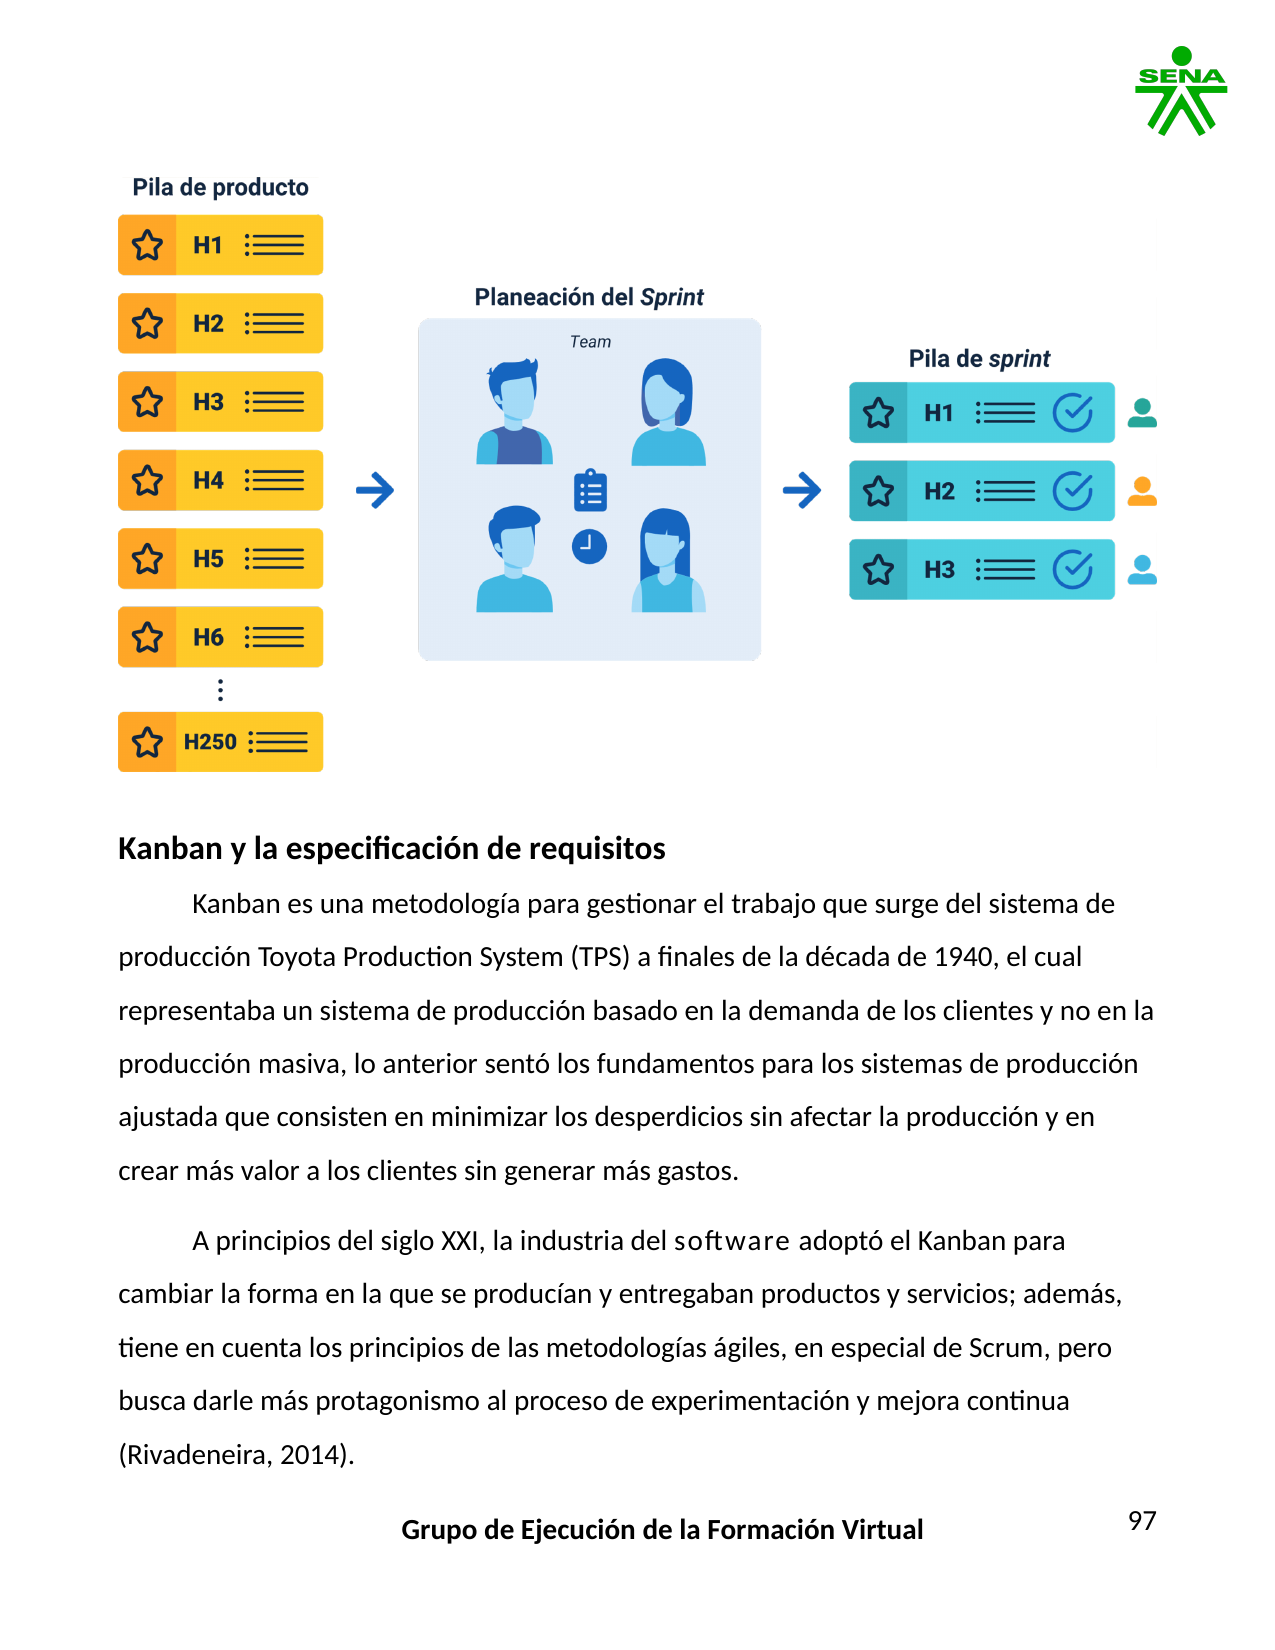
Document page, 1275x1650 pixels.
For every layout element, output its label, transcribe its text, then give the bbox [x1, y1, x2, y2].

text Kanban es una metodología para gestionar el trabajo que surge del sistema de producción Toyota Production System (TPS) a finales de la década de 1940, el cual representaba un sistema de producción basado en la demanda de los clientes y no en la producción masiva, lo anterior sentó los fundamentos para los sistemas de producción ajustada que consisten en minimizar los desperdicios sin afectar la producción y en crear más valor a los clientes sin generar más gastos. [118, 885, 1157, 1187]
picture [118, 177, 1157, 772]
picture [1135, 46, 1228, 136]
subtitle Kanban y la especificación de requisitos [118, 827, 1157, 868]
text A principios del siglo XXI, la industria del software adoptó el Kanban para cambiar la forma en la que se producían y entregaban productos y servicios; además, tiene en cuenta los principios de las metodologías ágiles, en especial de Scrum, pero busca darle más protagonismo al proceso de experimentación y mejora continua (Rivadeneira, 2014). [118, 1222, 1157, 1471]
